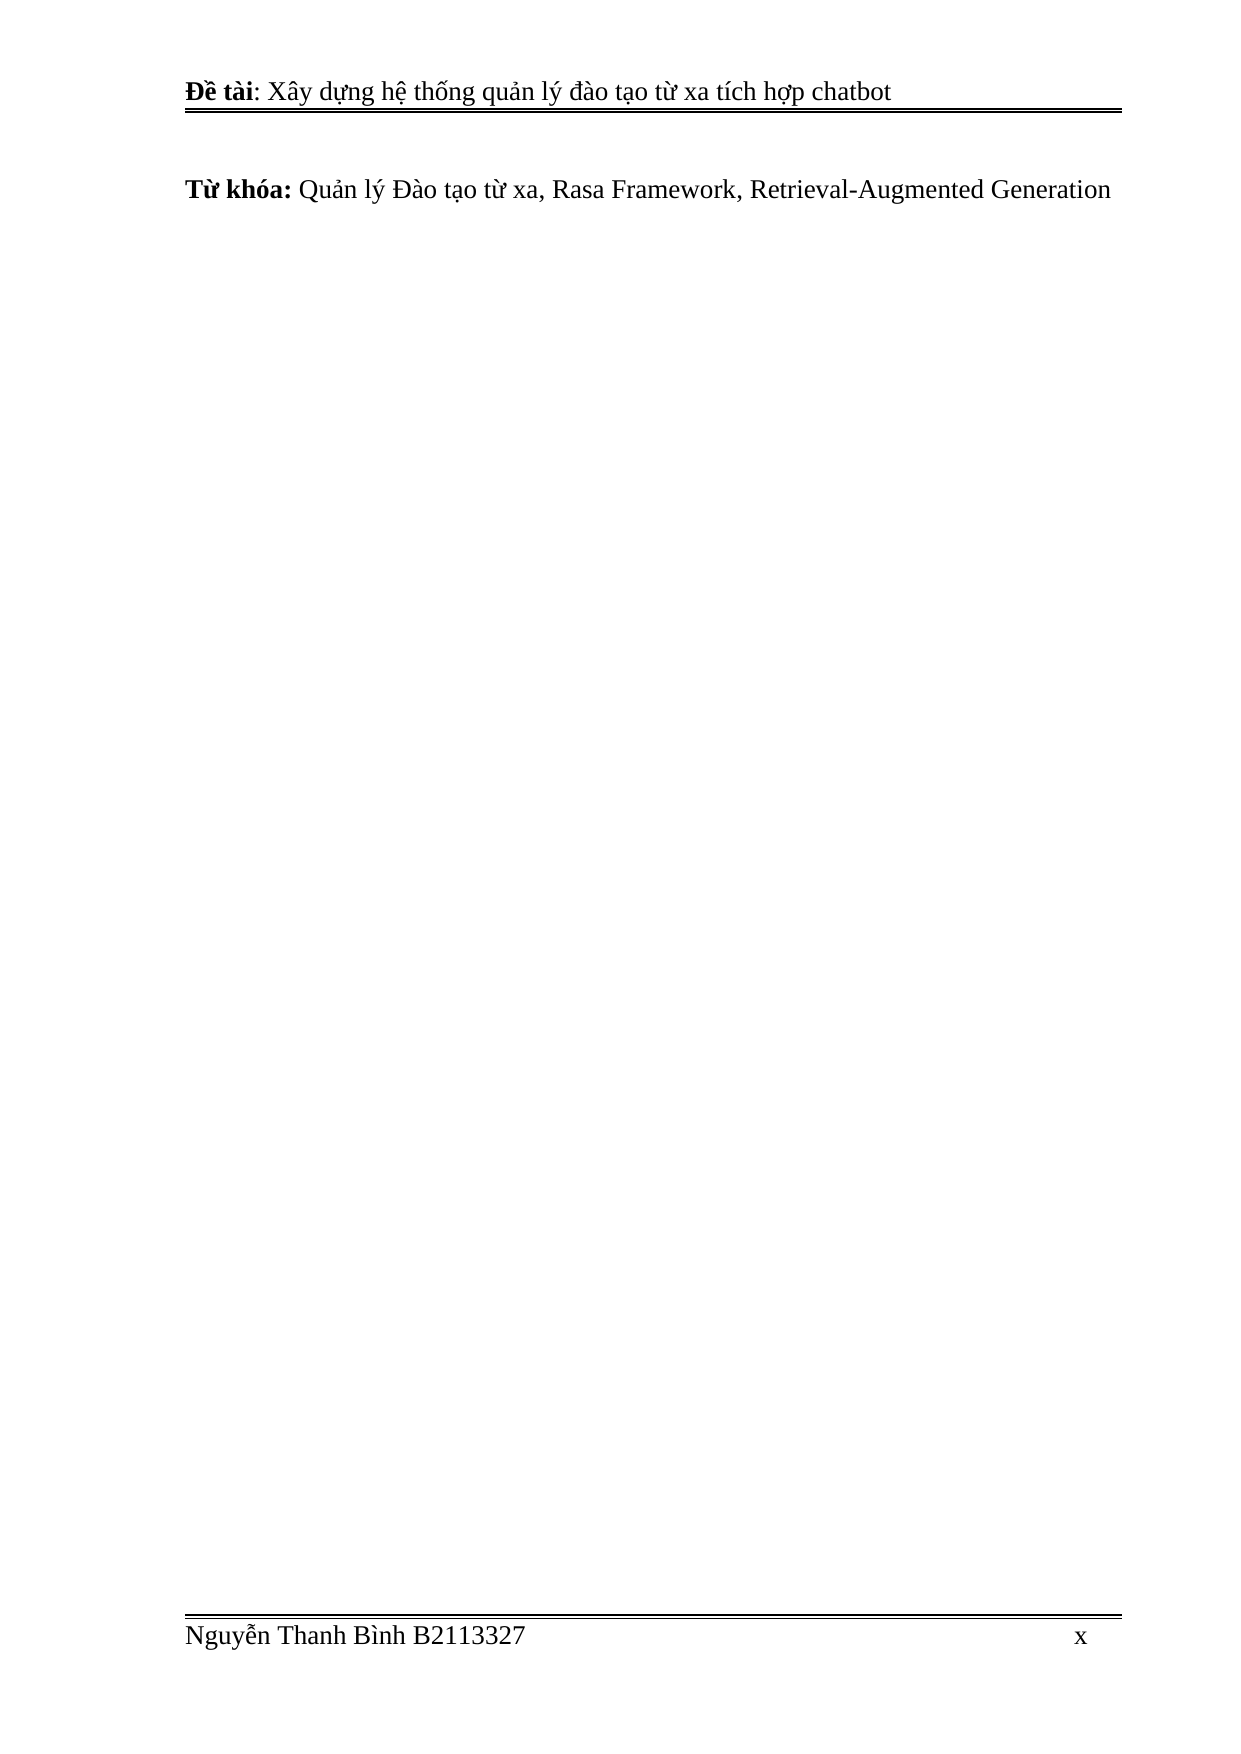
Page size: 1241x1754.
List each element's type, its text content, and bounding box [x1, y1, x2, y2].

text Từ khóa: Quản lý Đào tạo từ xa, Rasa Framework, Retrieval-Augmented Generation [185, 173, 1122, 204]
